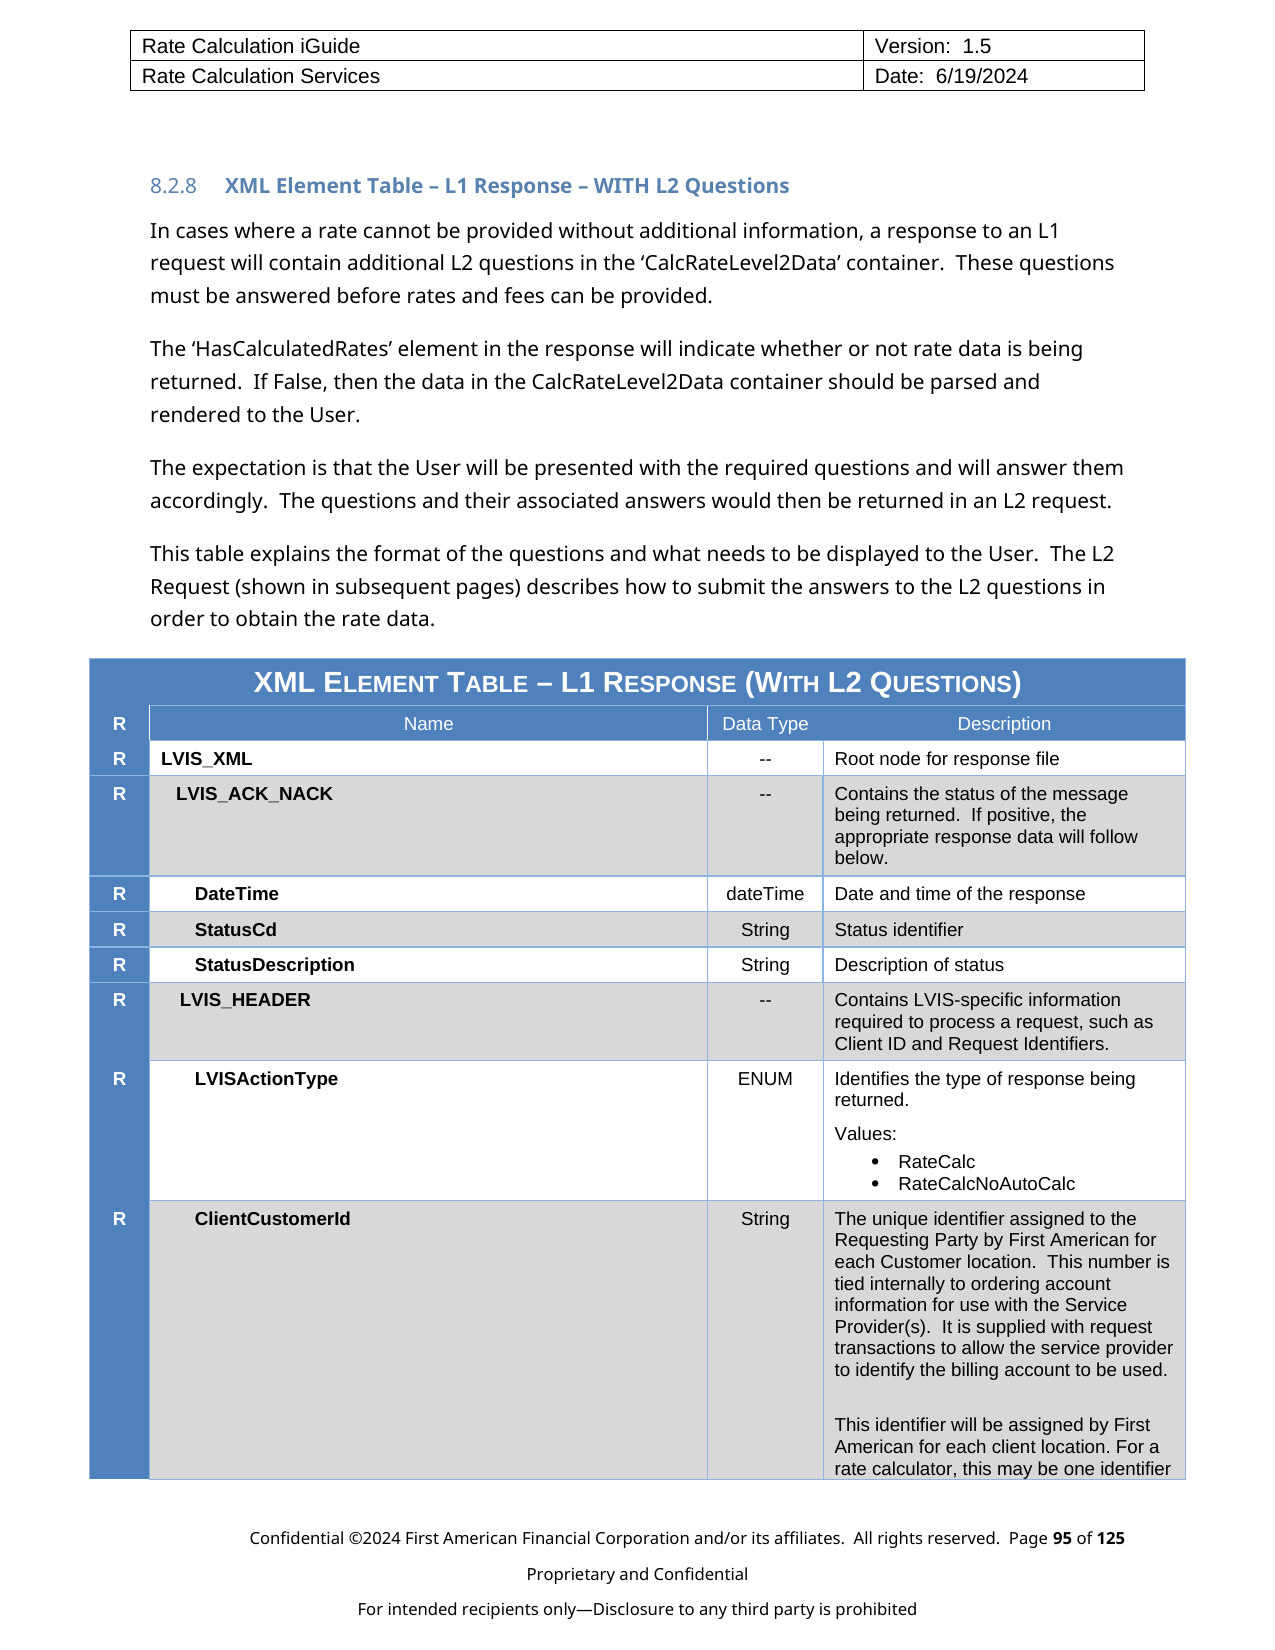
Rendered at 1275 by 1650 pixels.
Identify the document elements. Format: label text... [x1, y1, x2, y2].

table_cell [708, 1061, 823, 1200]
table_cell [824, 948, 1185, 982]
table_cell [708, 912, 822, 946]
text In cases where a rate cannot be provided without additional information, a response to an L1 request will contain additional L2 questions in the ‘CalcRateLevel2Data’ container. These questions must be answered before rates and fees can be provided. [150, 216, 1125, 309]
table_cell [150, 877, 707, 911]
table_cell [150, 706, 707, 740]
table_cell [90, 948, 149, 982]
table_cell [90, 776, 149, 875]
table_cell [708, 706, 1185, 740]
subtitle XML Element Table – L1 Response – WITH L2 Questions [150, 171, 1125, 199]
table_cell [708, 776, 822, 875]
text This table explains the format of the questions and what needs to be displayed to the User. The L2 Request (shown in subsequent pages) describes how to submit the answers to the L2 questions in order to obtain the rate data. [150, 539, 1125, 633]
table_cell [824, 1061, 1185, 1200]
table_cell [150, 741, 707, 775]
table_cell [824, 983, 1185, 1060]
text The ‘HasCalculatedRates’ element in the response will indicate whether or not rate data is being returned. If False, then the data in the CalcRateLevel2Data container should be parsed and rendered to the User. [150, 334, 1125, 428]
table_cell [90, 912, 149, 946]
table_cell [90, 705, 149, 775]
text The expectation is that the User will be presented with the required questions and will answer them accordingly. The questions and their associated answers would then be returned in an L2 request. [150, 453, 1125, 514]
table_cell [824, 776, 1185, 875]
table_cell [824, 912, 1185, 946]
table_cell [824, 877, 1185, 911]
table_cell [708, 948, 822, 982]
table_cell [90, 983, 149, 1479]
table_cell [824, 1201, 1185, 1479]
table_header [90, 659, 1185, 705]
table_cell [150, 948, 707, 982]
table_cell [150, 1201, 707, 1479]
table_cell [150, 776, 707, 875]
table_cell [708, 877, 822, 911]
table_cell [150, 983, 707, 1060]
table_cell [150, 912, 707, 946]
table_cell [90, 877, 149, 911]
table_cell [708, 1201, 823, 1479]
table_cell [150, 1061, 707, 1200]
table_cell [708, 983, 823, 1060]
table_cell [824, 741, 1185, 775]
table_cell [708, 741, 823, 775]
